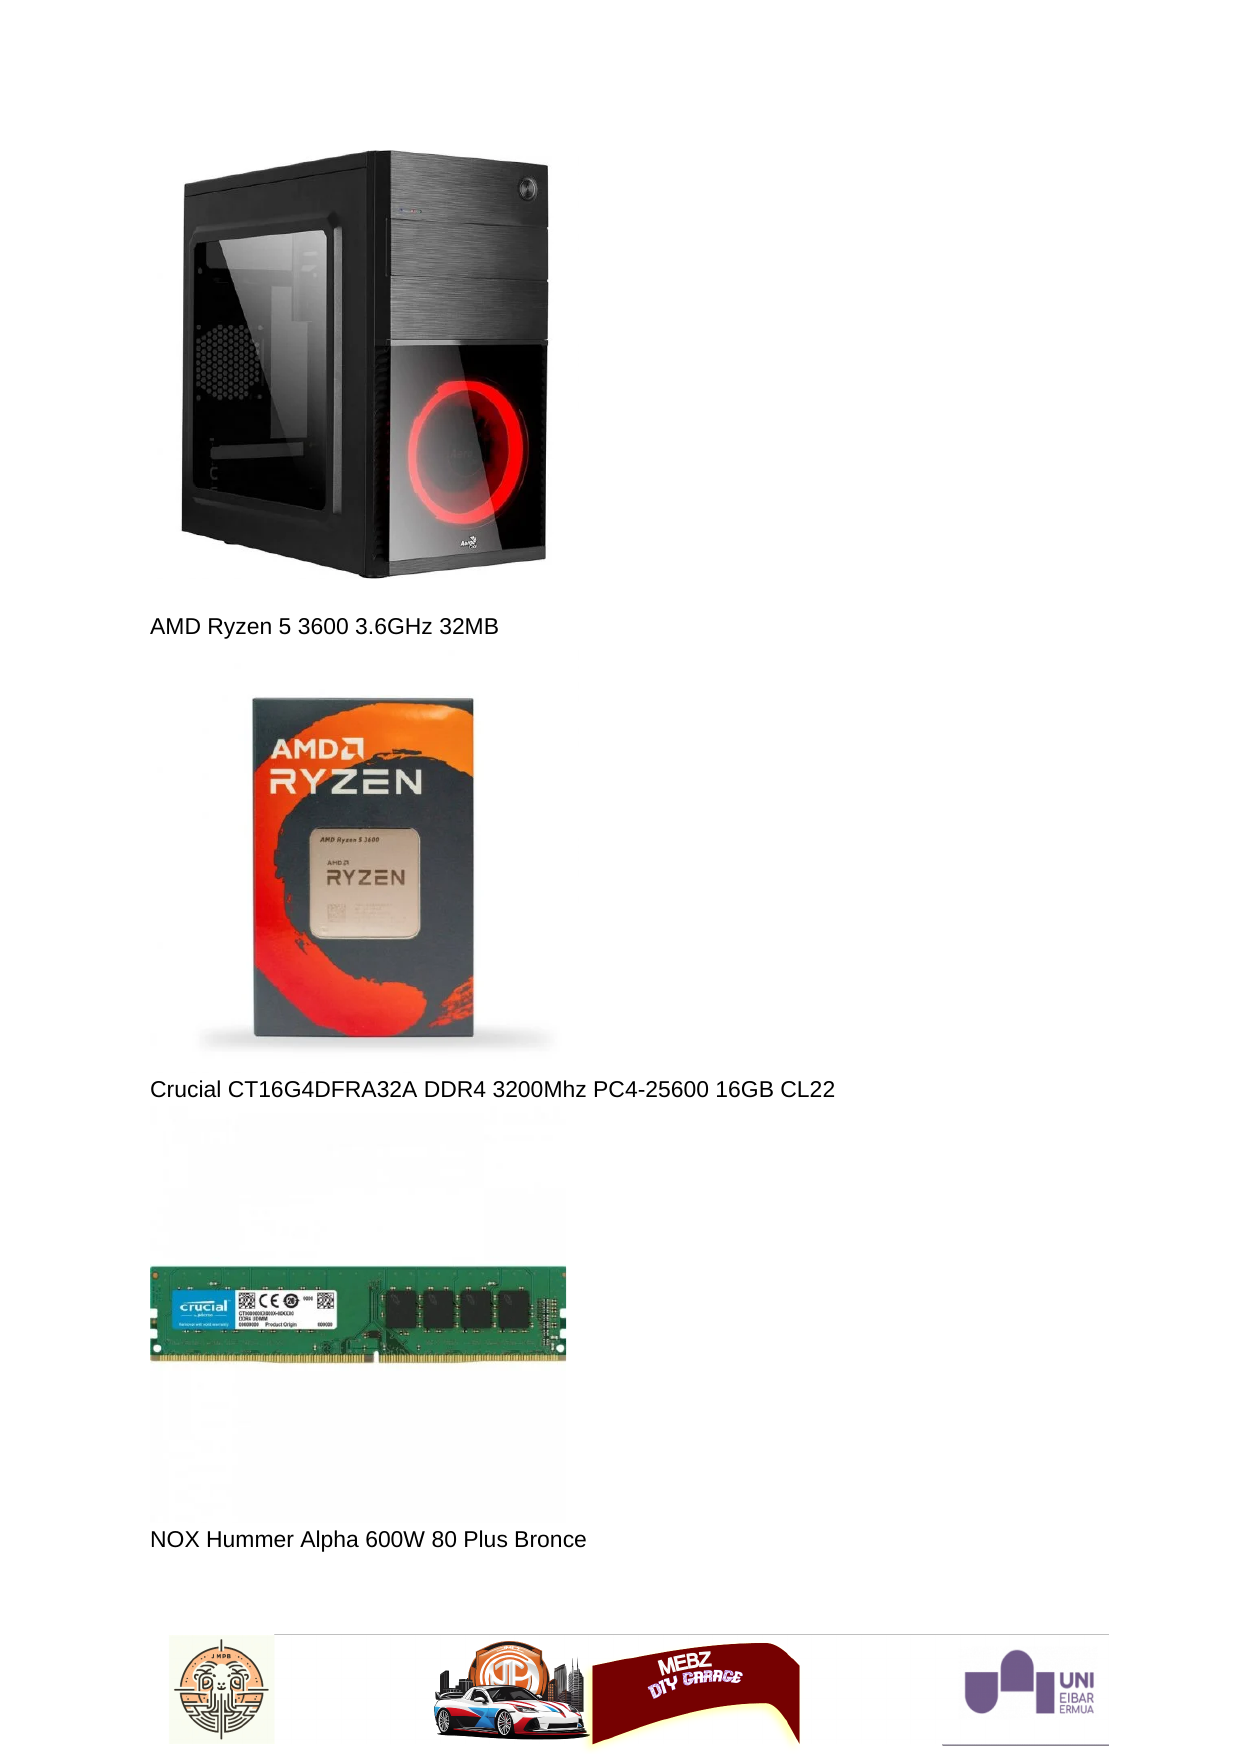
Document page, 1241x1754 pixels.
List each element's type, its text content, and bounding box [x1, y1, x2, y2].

picture [150, 643, 579, 1073]
text AMD Ryzen 5 3600 3.6GHz 32MB [150, 613, 1090, 639]
picture [150, 150, 579, 579]
picture [150, 1106, 567, 1523]
picture [168, 1625, 1109, 1754]
text NOX Hummer Alpha 600W 80 Plus Bronce [150, 1526, 1090, 1553]
text Crucial CT16G4DFRA32A DDR4 3200Mhz PC4-25600 16GB CL22 [150, 1076, 1090, 1102]
